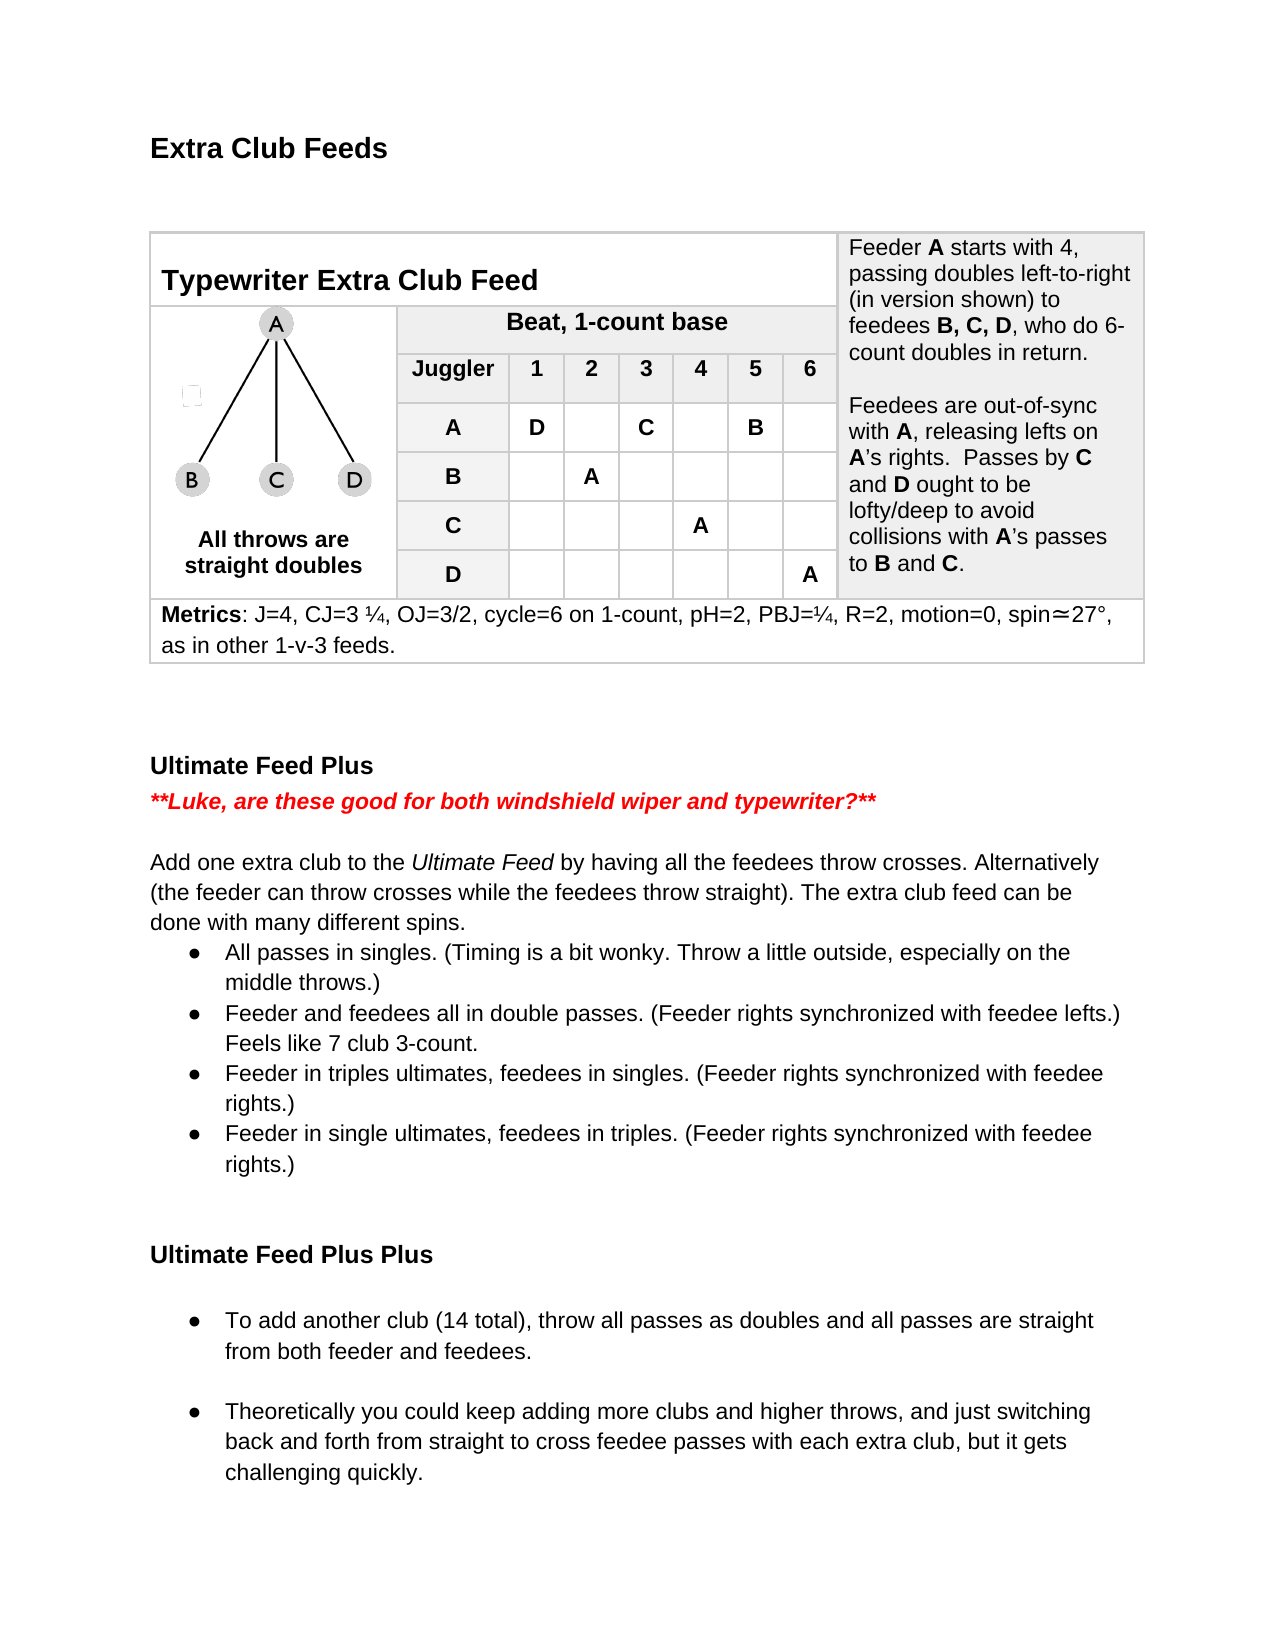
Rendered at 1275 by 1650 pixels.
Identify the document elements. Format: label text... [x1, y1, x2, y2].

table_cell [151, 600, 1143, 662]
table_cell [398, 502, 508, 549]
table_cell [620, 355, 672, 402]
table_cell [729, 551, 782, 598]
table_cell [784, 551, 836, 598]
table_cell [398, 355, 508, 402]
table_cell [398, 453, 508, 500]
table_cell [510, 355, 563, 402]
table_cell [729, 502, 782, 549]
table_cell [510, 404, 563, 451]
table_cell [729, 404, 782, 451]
text **Luke, are these good for both windshield wiper and typewriter?** [150, 788, 1125, 814]
picture [175, 306, 372, 497]
subtitle Ultimate Feed Plus Plus [150, 1240, 1125, 1269]
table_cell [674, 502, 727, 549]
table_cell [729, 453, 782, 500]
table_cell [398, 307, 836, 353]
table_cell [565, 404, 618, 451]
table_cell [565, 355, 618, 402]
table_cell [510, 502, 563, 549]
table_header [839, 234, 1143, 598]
list To add another club (14 total), throw all passes as doubles and all passes are straight from both feeder and feedees. [187, 1307, 1125, 1364]
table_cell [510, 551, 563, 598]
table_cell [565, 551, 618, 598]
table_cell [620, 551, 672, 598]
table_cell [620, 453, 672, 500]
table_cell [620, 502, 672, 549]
subtitle Ultimate Feed Plus [150, 751, 1125, 780]
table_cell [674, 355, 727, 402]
list Feeder in single ultimates, feedees in triples. (Feeder rights synchronized with feedee rights.) [187, 1120, 1125, 1177]
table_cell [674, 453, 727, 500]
text Add one extra club to the Ultimate Feed by having all the feedees throw crosses. Alternatively (the feeder can throw crosses while the feedees throw straight). The extra club feed can be done with many different spins. [150, 848, 1125, 935]
list Feeder and feedees all in double passes. (Feeder rights synchronized with feedee lefts.) Feels like 7 club 3-count. [187, 999, 1125, 1056]
list Theoretically you could keep adding more clubs and higher throws, and just switching back and forth from straight to cross feedee passes with each extra club, but it gets challenging quickly. [187, 1398, 1125, 1485]
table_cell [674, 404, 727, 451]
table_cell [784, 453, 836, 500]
list Feeder in triples ultimates, feedees in singles. (Feeder rights synchronized with feedee rights.) [187, 1060, 1125, 1117]
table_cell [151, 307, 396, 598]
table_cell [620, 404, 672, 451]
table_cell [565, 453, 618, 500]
subtitle Extra Club Feeds [150, 132, 1125, 165]
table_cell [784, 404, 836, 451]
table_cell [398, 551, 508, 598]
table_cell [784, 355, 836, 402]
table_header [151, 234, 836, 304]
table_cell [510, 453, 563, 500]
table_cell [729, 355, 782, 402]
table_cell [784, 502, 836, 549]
list All passes in singles. (Timing is a bit wonky. Throw a little outside, especially on the middle throws.) [187, 939, 1125, 996]
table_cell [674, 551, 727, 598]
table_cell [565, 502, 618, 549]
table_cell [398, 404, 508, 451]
